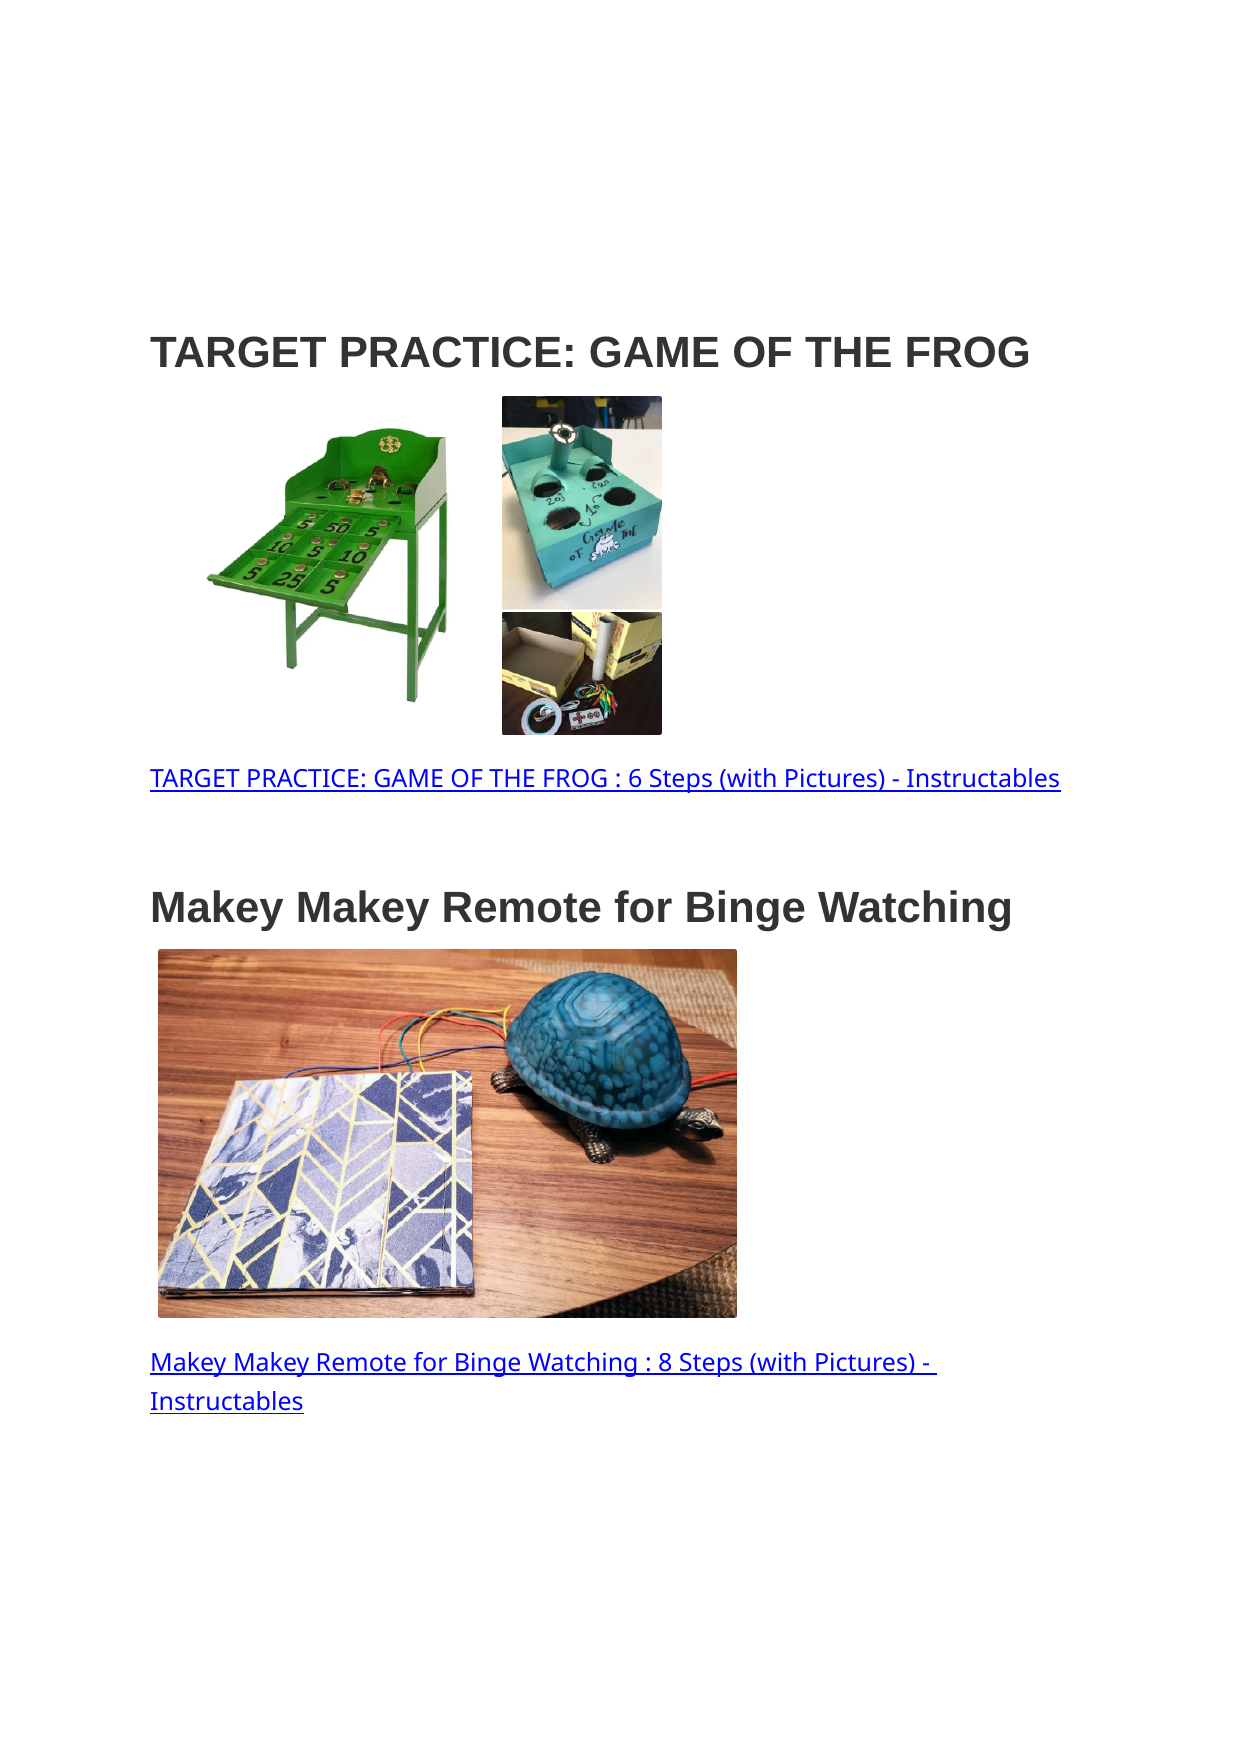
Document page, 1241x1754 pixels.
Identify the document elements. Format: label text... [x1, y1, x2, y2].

text TARGET PRACTICE: GAME OF THE FROG : 6 Steps (with Pictures) - Instructables [150, 761, 1090, 795]
picture [150, 392, 666, 740]
text TARGET PRACTICE: GAME OF THE FROG [150, 317, 1090, 377]
text Makey Makey Remote for Binge Watching [150, 873, 1090, 932]
picture [150, 947, 742, 1323]
text Makey Makey Remote for Binge Watching : 8 Steps (with Pictures) - Instructables [150, 1344, 1090, 1418]
